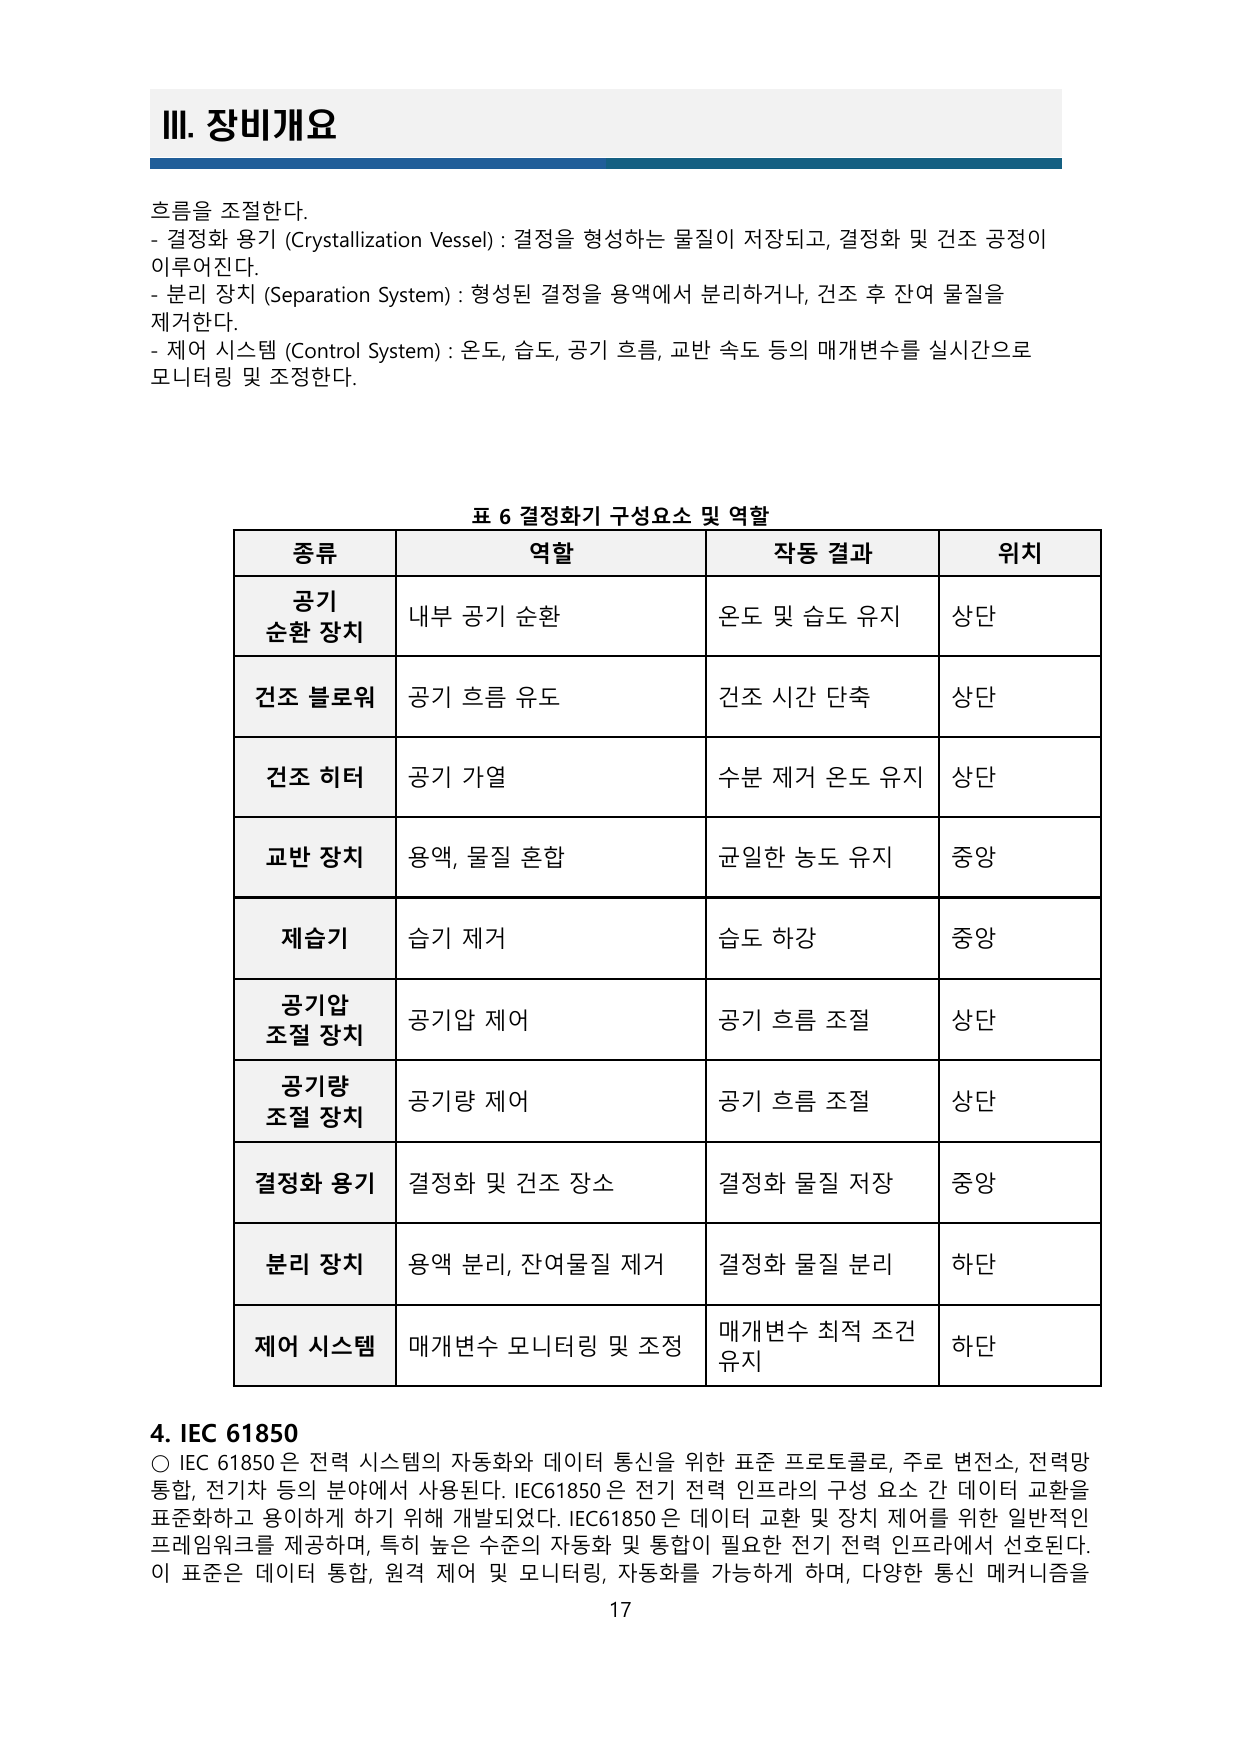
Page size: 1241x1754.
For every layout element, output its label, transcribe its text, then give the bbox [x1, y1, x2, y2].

table_cell 건조 블로워 [235, 657, 395, 736]
table_cell 수분 제거 온도 유지 [707, 738, 938, 816]
table_cell 상단 [940, 577, 1100, 655]
table_cell 상단 [940, 738, 1100, 816]
table_cell 용액, 물질 혼합 [397, 818, 705, 896]
table_cell 결정화 용기 [235, 1143, 395, 1222]
table_cell 용액 분리, 잔여물질 제거 [397, 1224, 705, 1304]
table_cell 공기 순환 장치 [235, 577, 395, 655]
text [150, 1448, 1090, 1587]
text - 결정화 용기 (Crystallization Vessel) : 결정을 형성하는 물질이 저장되고, 결정화 및 건조 공정이 이루어진다. [150, 224, 1090, 280]
table_cell 습도 하강 [707, 899, 938, 978]
table_cell 공기압 제어 [397, 980, 705, 1059]
table_header 작동 결과 [707, 531, 938, 575]
table_cell 공기량 조절 장치 [235, 1061, 395, 1141]
table_cell 공기압 조절 장치 [235, 980, 395, 1059]
table_cell 건조 시간 단축 [707, 657, 938, 736]
table_cell 제습기 [235, 899, 395, 978]
table_cell 공기량 제어 [397, 1061, 705, 1141]
table_cell 내부 공기 순환 [397, 577, 705, 655]
table_header 종류 [235, 531, 395, 575]
text - 분리 장치 (Separation System) : 형성된 결정을 용액에서 분리하거나, 건조 후 잔여 물질을 제거한다. [150, 280, 1090, 335]
table_cell 하단 [940, 1224, 1100, 1304]
table_cell 매개변수 최적 조건 유지 [707, 1306, 938, 1385]
table_cell 교반 장치 [235, 818, 395, 896]
table_cell 공기 흐름 조절 [707, 1061, 938, 1141]
table_cell 중앙 [940, 818, 1100, 896]
table_cell 상단 [940, 980, 1100, 1059]
table_cell 공기 흐름 조절 [707, 980, 938, 1059]
table_header 위치 [940, 531, 1100, 575]
table_cell 하단 [940, 1306, 1100, 1385]
table_cell 건조 히터 [235, 738, 395, 816]
table_cell 결정화 물질 저장 [707, 1143, 938, 1222]
table_cell 온도 및 습도 유지 [707, 577, 938, 655]
table_cell 중앙 [940, 899, 1100, 978]
text - 제어 시스템 (Control System) : 온도, 습도, 공기 흐름, 교반 속도 등의 매개변수를 실시간으로 모니터링 및 조정한다. [150, 335, 1090, 391]
table_cell 매개변수 모니터링 및 조정 [397, 1306, 705, 1385]
table_cell 공기 흐름 유도 [397, 657, 705, 736]
table_cell 공기 가열 [397, 738, 705, 816]
table_cell 균일한 농도 유지 [707, 818, 938, 896]
table_cell 습기 제거 [397, 899, 705, 978]
table_cell 제어 시스템 [235, 1306, 395, 1385]
table_cell 결정화 및 건조 장소 [397, 1143, 705, 1222]
table_cell 분리 장치 [235, 1224, 395, 1304]
table_header 역할 [397, 531, 705, 575]
table_cell 상단 [940, 1061, 1100, 1141]
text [150, 197, 1090, 224]
table_cell 중앙 [940, 1143, 1100, 1222]
table_cell 상단 [940, 657, 1100, 736]
table_cell 결정화 물질 분리 [707, 1224, 938, 1304]
subtitle 4. IEC 61850 [150, 1415, 1090, 1448]
